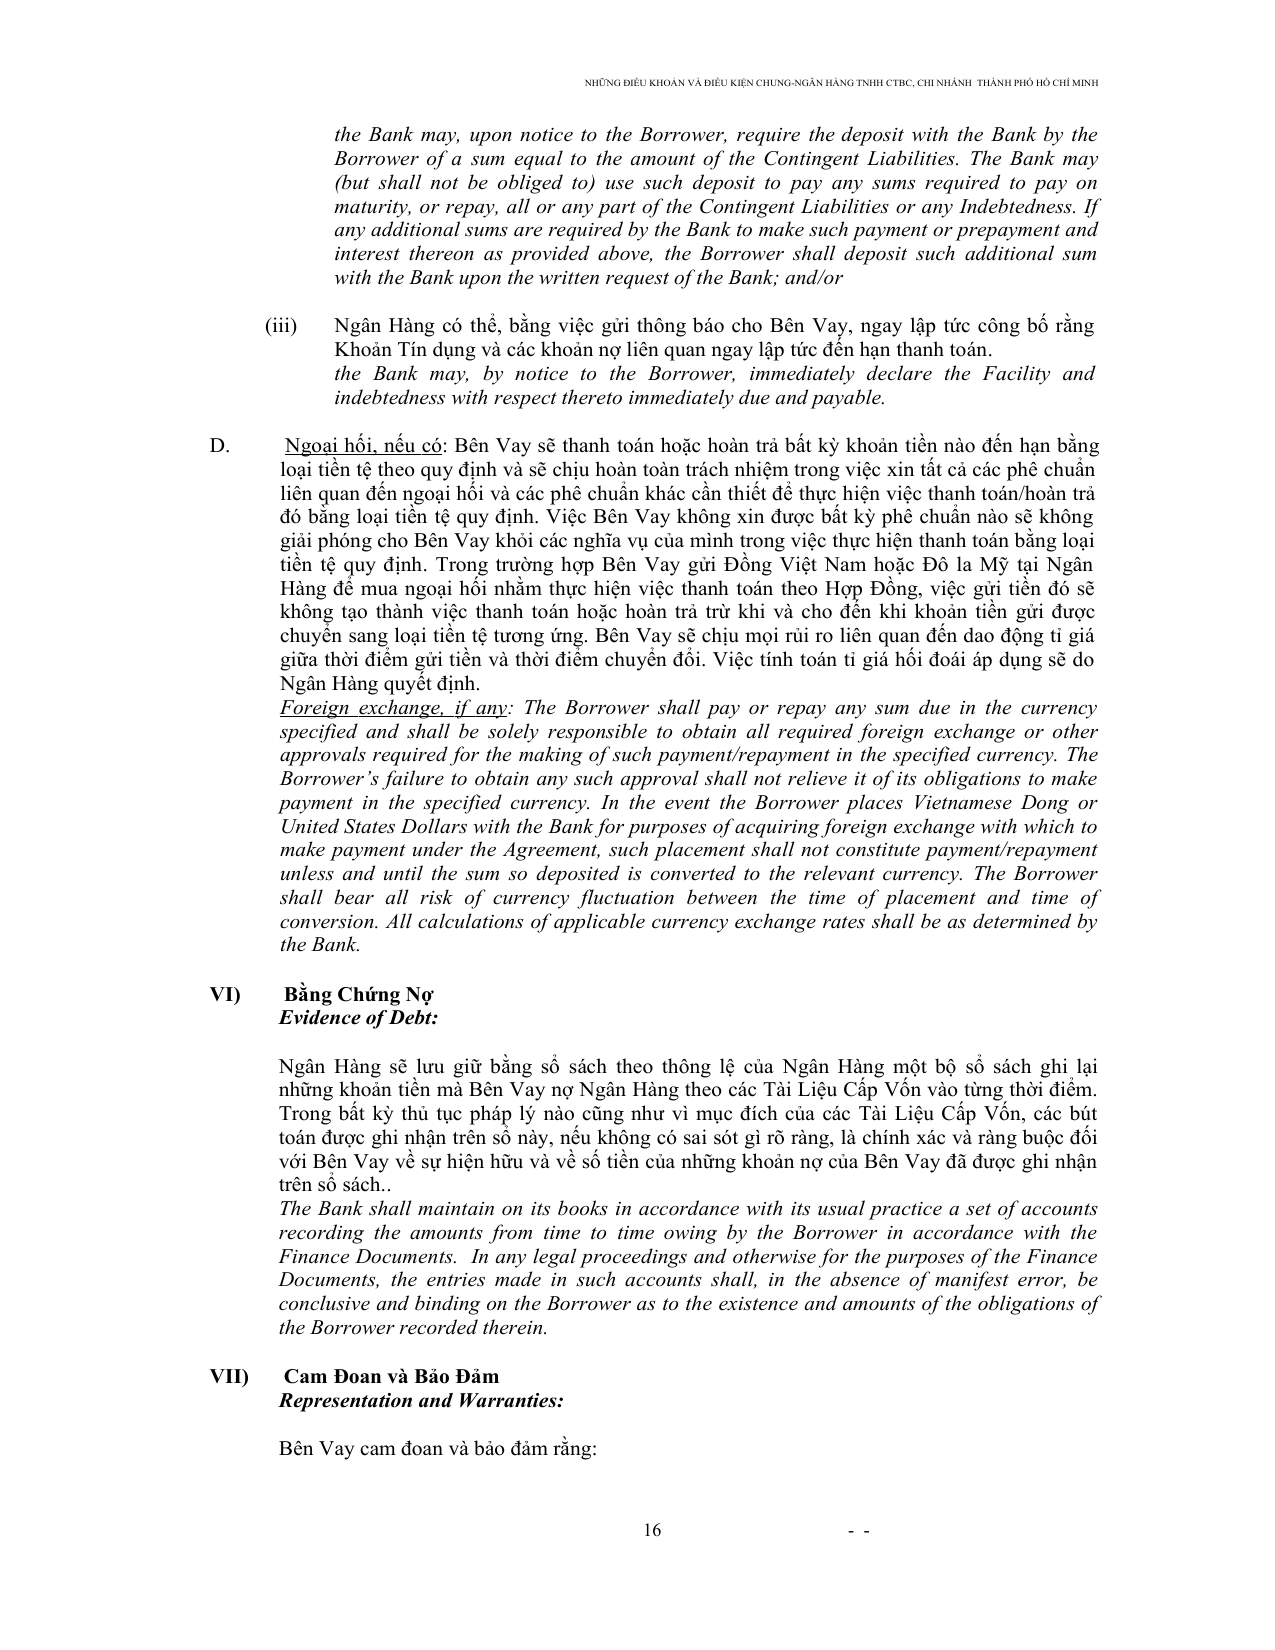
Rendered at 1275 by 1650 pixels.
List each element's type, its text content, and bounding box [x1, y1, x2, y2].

text VI) Bằng Chứng Nợ Evidence of Debt: [209, 982, 443, 1029]
text Foreign exchange, if any: The Borrower shall pay or repay any sum due in the currency specified and shall be solely responsible to obtain all required foreign exchange or other approvals required for the making of such payment/repayment in the specified currency. The Borrower’s failure to obtain any such approval shall not relieve it of its obligations to make payment in the specified currency. In the event the Borrower places Vietnamese Dong or United States Dollars with the Bank for purposes of acquiring foreign exchange with which to make payment under the Agreement, such placement shall not constitute payment/repayment unless and until the sum so deposited is converted to the relevant currency. The Borrower shall bear all risk of currency fluctuation between the time of placement and time of conversion. All calculations of applicable currency exchange rates shall be as determined by the Bank. [280, 696, 1098, 956]
text 16 - - [643, 1520, 1188, 1541]
text Ngân Hàng sẽ lưu giữ bằng sổ sách theo thông lệ của Ngân Hàng một bộ sổ sách ghi lại những khoản tiền mà Bên Vay nợ Ngân Hàng theo các Tài Liệu Cấp Vốn vào từng thời điểm. Trong bất kỳ thủ tục pháp lý nào cũng như vì mục đích của các Tài Liệu Cấp Vốn, các bút toán được ghi nhận trên sổ này, nếu không có sai sót gì rõ ràng, là chính xác và ràng buộc đối với Bên Vay về sự hiện hữu và về số tiền của những khoản nợ của Bên Vay đã được ghi nhận trên sổ sách.. [278, 1054, 1098, 1196]
text The Bank shall maintain on its books in accordance with its usual practice a set of accounts recording the amounts from time to time owing by the Borrower in accordance with the Finance Documents. In any legal proceedings and otherwise for the purposes of the Finance Documents, the entries made in such accounts shall, in the absence of manifest error, be conclusive and binding on the Borrower as to the existence and amounts of the obligations of the Borrower recorded therein. [278, 1197, 1098, 1339]
text Bên Vay cam đoan và bảo đảm rằng: [278, 1437, 1188, 1460]
text the Bank may, by notice to the Borrower, immediately declare the Facility and indebtedness with respect thereto immediately due and payable. [334, 362, 1101, 409]
text VII) Cam Đoan và Bảo Đảm Representation and Warranties: [209, 1365, 569, 1412]
text (iii) Ngân Hàng có thể, bằng việc gửi thông báo cho Bên Vay, ngay lập tức công bố rằng Khoản Tín dụng và các khoản nợ liên quan ngay lập tức đến hạn thanh toán. [265, 314, 1101, 361]
text the Bank may, upon notice to the Borrower, require the deposit with the Bank by the Borrower of a sum equal to the amount of the Contingent Liabilities. The Bank may (but shall not be obliged to) use such deposit to pay any sums required to pay on maturity, or repay, all or any part of the Contingent Liabilities or any Indebtedness. If any additional sums are required by the Bank to make such payment or prepayment and interest thereon as provided above, the Borrower shall deposit such additional sum with the Bank upon the written request of the Bank; and/or [334, 123, 1098, 289]
text D. Ngoại hối, nếu có: Bên Vay sẽ thanh toán hoặc hoàn trả bất kỳ khoản tiền nào đến hạn bằng loại tiền tệ theo quy định và sẽ chịu hoàn toàn trách nhiệm trong việc xin tất cả các phê chuẩn liên quan đến ngoại hối và các phê chuẩn khác cần thiết để thực hiện việc thanh toán/hoàn trả đó bằng loại tiền tệ quy định. Việc Bên Vay không xin được bất kỳ phê chuẩn nào sẽ không giải phóng cho Bên Vay khỏi các nghĩa vụ của mình trong việc thực hiện thanh toán bằng loại tiền tệ quy định. Trong trường hợp Bên Vay gửi Đồng Việt Nam hoặc Đô la Mỹ tại Ngân Hàng để mua ngoại hối nhằm thực hiện việc thanh toán theo Hợp Đồng, việc gửi tiền đó sẽ không tạo thành việc thanh toán hoặc hoàn trả trừ khi và cho đến khi khoản tiền gửi được chuyển sang loại tiền tệ tương ứng. Bên Vay sẽ chịu mọi rủi ro liên quan đến dao động tỉ giá giữa thời điểm gửi tiền và thời điểm chuyển đổi. Việc tính toán tỉ giá hối đoái áp dụng sẽ do Ngân Hàng quyết định. [209, 434, 1101, 695]
